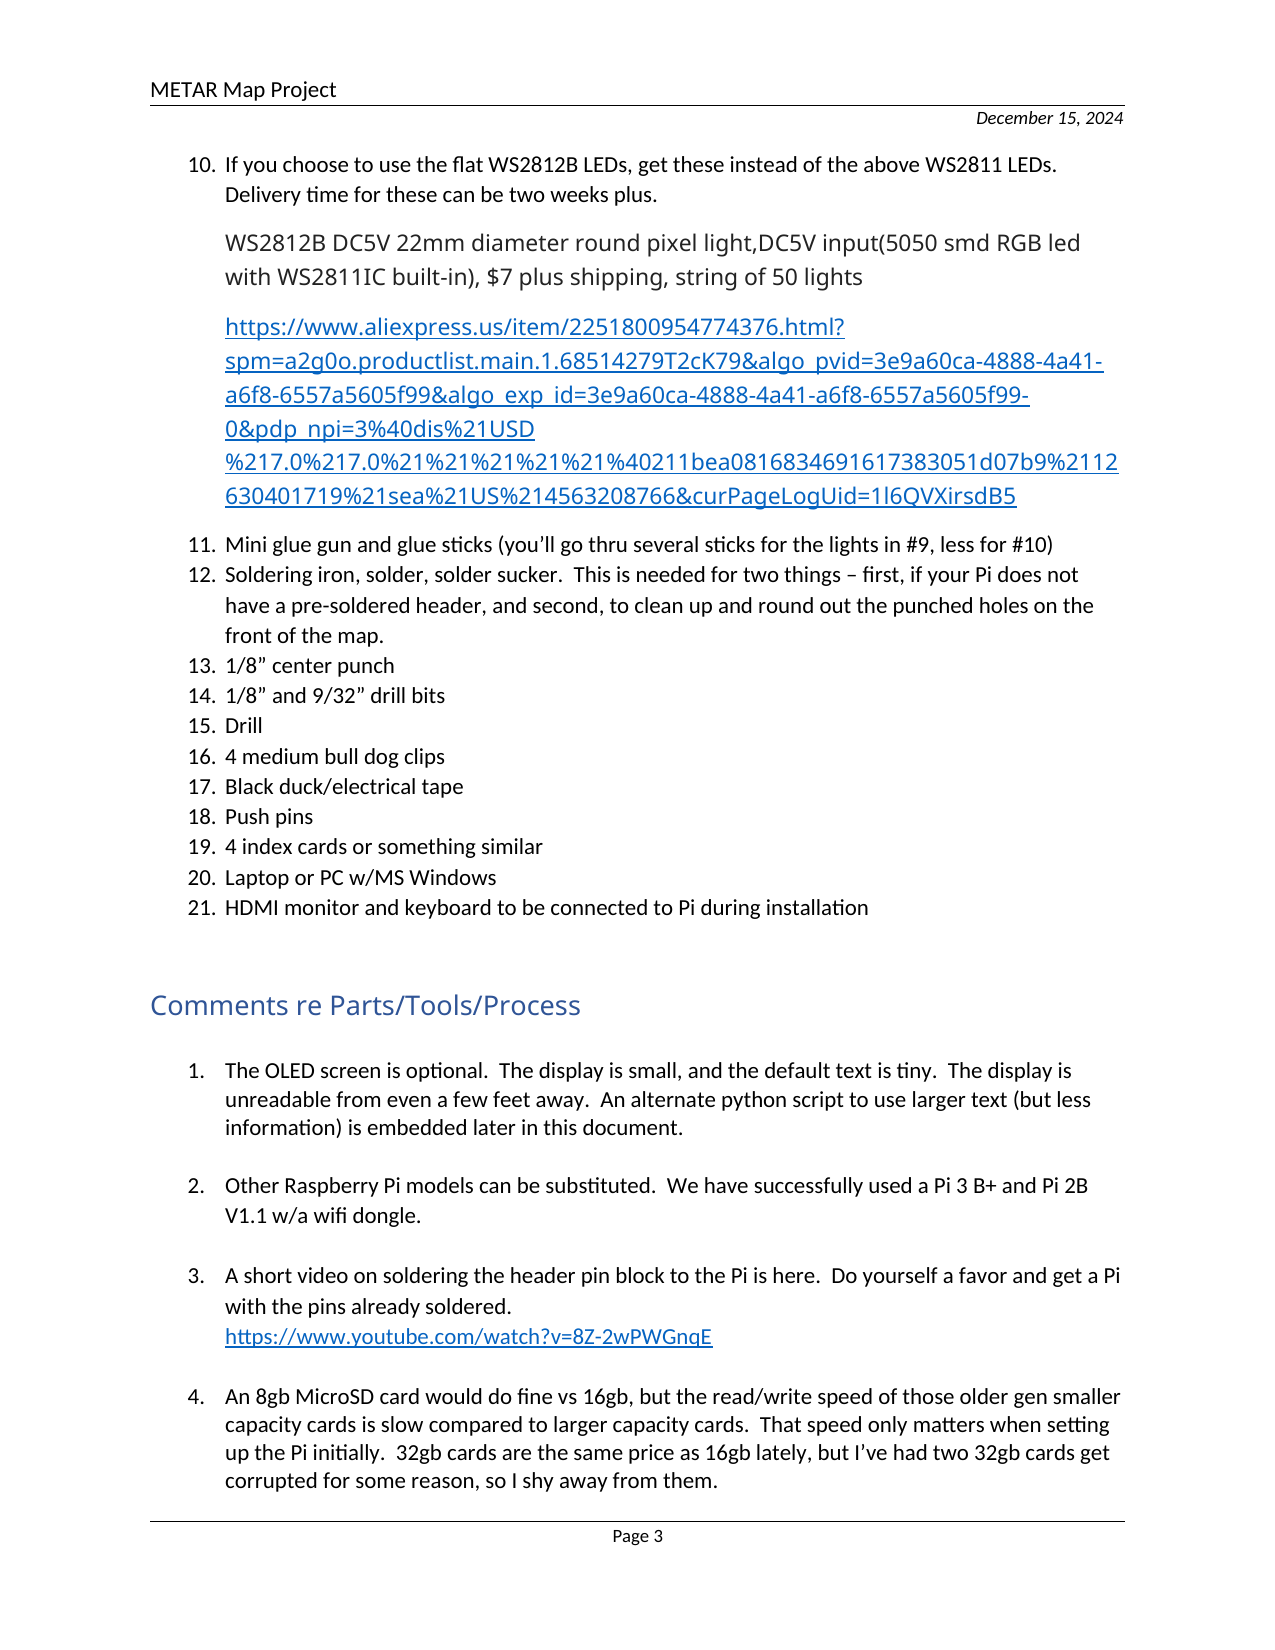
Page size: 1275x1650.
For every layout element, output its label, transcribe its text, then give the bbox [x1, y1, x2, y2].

list Mini glue gun and glue sticks (you’ll go thru several sticks for the lights in #9, less for #10) [187, 530, 1125, 558]
list 4 index cards or something similar [187, 832, 1125, 861]
list Drill [187, 712, 1125, 740]
list HDMI monitor and keyboard to be connected to Pi during installation [187, 893, 1125, 921]
list The OLED screen is optional. The display is small, and the default text is tiny. The display is unreadable from even a few feet away. An alternate python script to use larger text (but less information) is embedded later in this document. [187, 1057, 1125, 1141]
list Laptop or PC w/MS Windows [187, 863, 1125, 891]
subtitle Comments re Parts/Tools/Process [150, 987, 1125, 1023]
list 1/8” center punch [187, 651, 1125, 679]
text WS2812B DC5V 22mm diameter round pixel light,DC5V input(5050 smd RGB led with WS2811IC built-in), $7 plus shipping, string of 50 lights [225, 227, 1125, 292]
list Soldering iron, solder, solder sucker. This is needed for two things – first, if your Pi does not have a pre-soldered header, and second, to clean up and round out the punched holes on the front of the map. [187, 561, 1125, 649]
list Push pins [187, 802, 1125, 830]
list 1/8” and 9/32” drill bits [187, 681, 1125, 709]
text https://www.aliexpress.us/item/2251800954774376.html?spm=a2g0o.productlist.main.1.68514279T2cK79&algo_pvid=3e9a60ca-4888-4a41-a6f8-6557a5605f99&algo_exp_id=3e9a60ca-4888-4a41-a6f8-6557a5605f99-0&pdp_npi=3%40dis%21USD%217.0%217.0%21%21%21%21%21%40211bea0816834691617383051d07b9%2112630401719%21sea%21US%214563208766&curPageLogUid=1l6QVXirsdB5 [225, 311, 1125, 511]
text https://www.youtube.com/watch?v=8Z-2wPWGnqE [225, 1322, 1125, 1350]
list 4 medium bull dog clips [187, 742, 1125, 770]
list Other Raspberry Pi models can be substituted. We have successfully used a Pi 3 B+ and Pi 2B V1.1 w/a wifi dongle. [187, 1171, 1125, 1229]
list Black duck/electrical tape [187, 772, 1125, 800]
list If you choose to use the flat WS2812B LEDs, get these instead of the above WS2811 LEDs. Delivery time for these can be two weeks plus. [187, 150, 1125, 208]
list An 8gb MicroSD card would do fine vs 16gb, but the read/write speed of those older gen smaller capacity cards is slow compared to larger capacity cards. That speed only matters when setting up the Pi initially. 32gb cards are the same price as 16gb lately, but I’ve had two 32gb cards get corrupted for some reason, so I shy away from them. [187, 1382, 1125, 1494]
list A short video on soldering the header pin block to the Pi is here. Do yourself a favor and get a Pi with the pins already soldered. [187, 1262, 1125, 1320]
